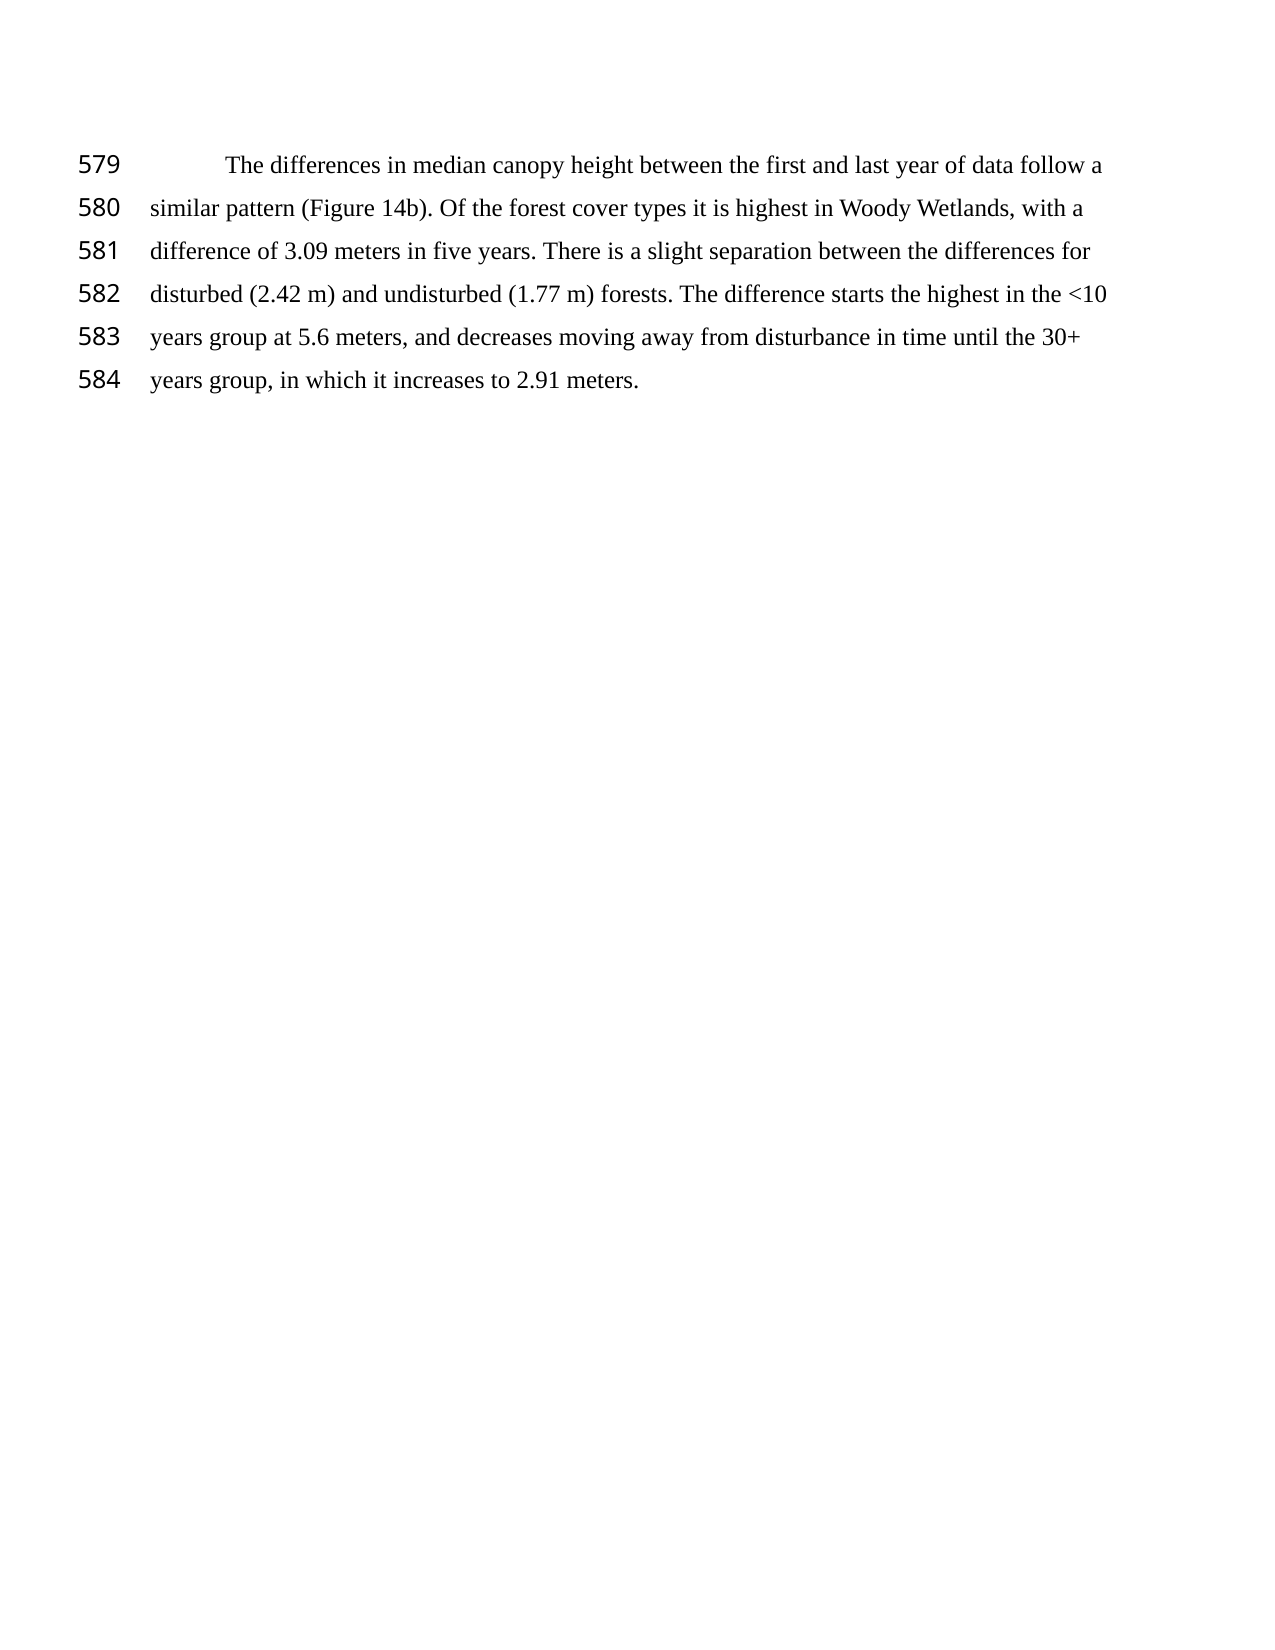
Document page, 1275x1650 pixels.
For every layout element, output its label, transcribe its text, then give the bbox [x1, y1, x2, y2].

text The differences in median canopy height between the first and last year of data follow a similar pattern (Figure 14b). Of the forest cover types it is highest in Woody Wetlands, with a difference of 3.09 meters in five years. There is a slight separation between the differences for disturbed (2.42 m) and undisturbed (1.77 m) forests. The difference starts the highest in the <10 years group at 5.6 meters, and decreases moving away from disturbance in time until the 30+ years group, in which it increases to 2.91 meters. [150, 150, 1125, 394]
